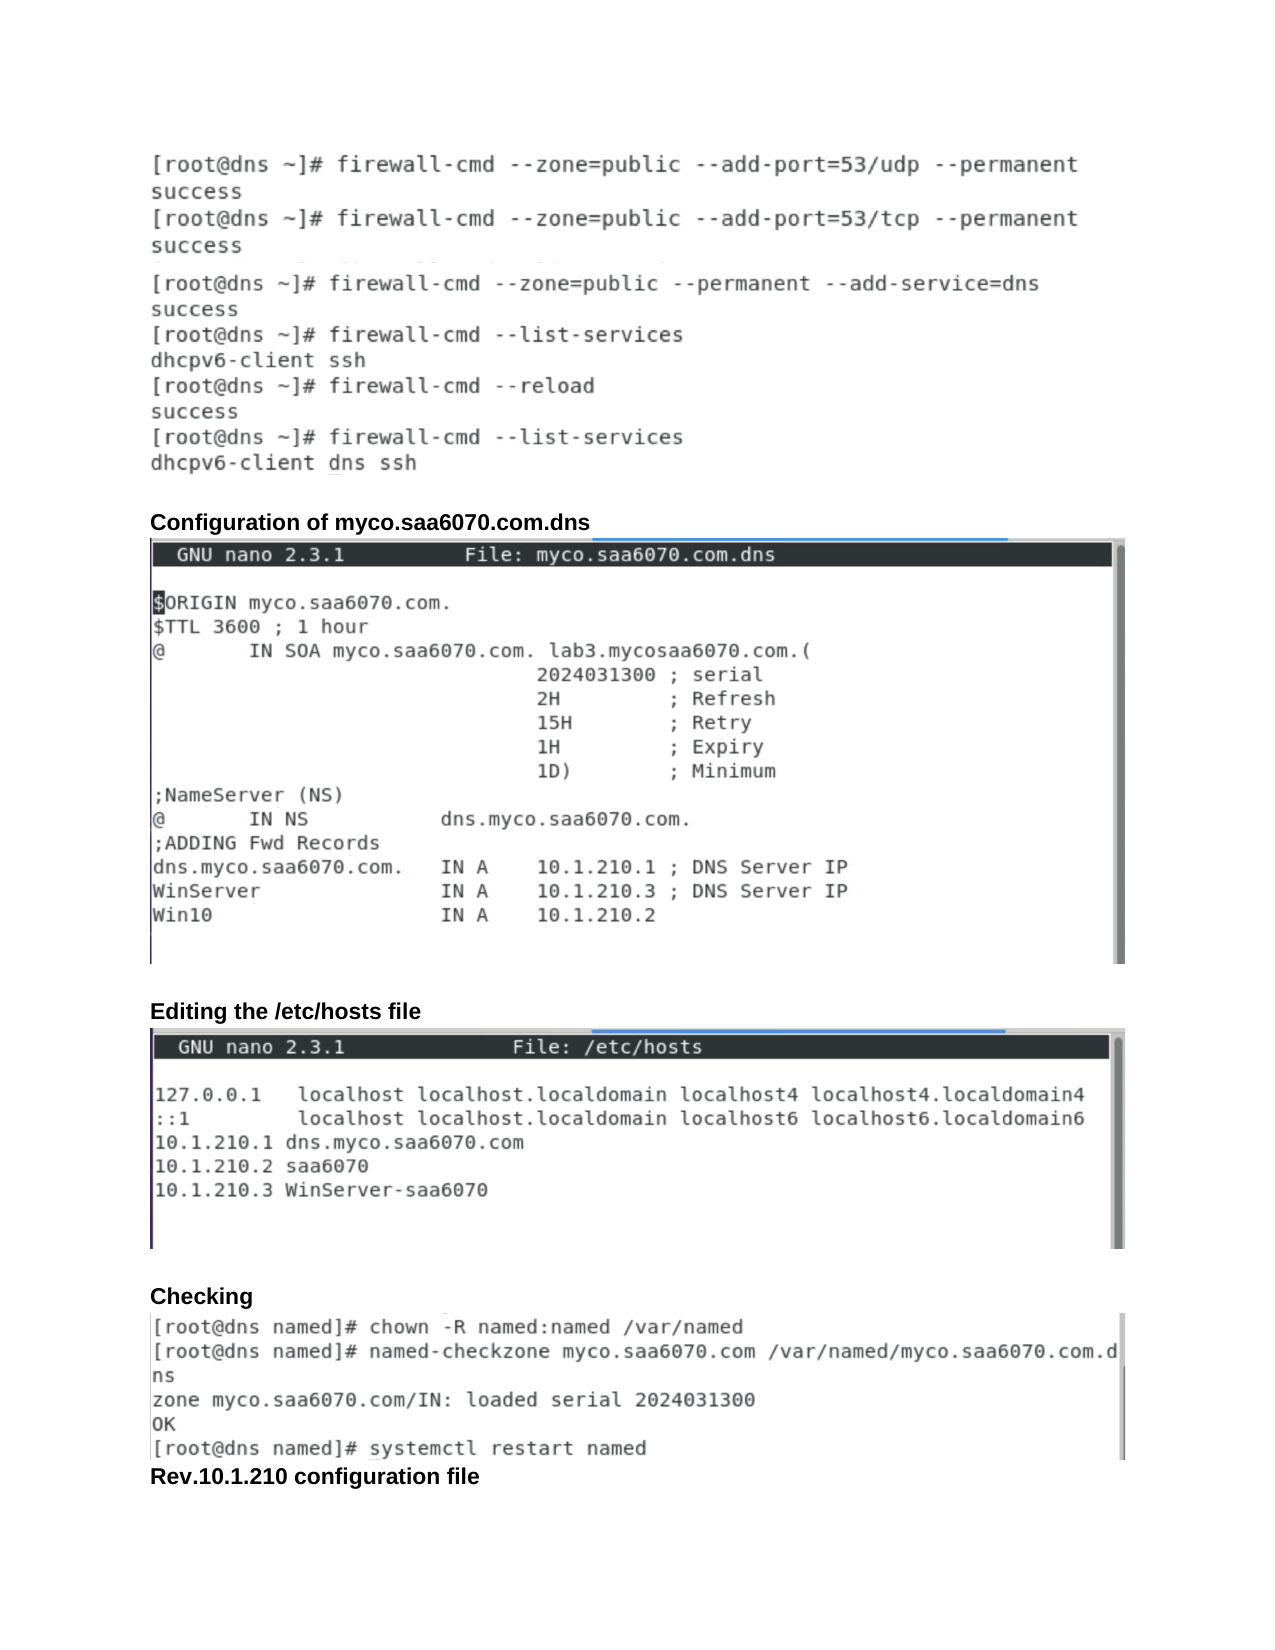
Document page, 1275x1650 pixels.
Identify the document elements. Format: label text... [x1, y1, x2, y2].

picture [150, 266, 1125, 475]
text Editing the /etc/hosts file [150, 998, 1125, 1024]
picture [150, 1028, 1125, 1249]
text Configuration of myco.saa6070.com.dns [150, 509, 1125, 535]
picture [150, 150, 1125, 263]
picture [150, 538, 1125, 964]
text Checking [150, 1283, 1125, 1309]
text Rev.10.1.210 configuration file [150, 1463, 1125, 1489]
picture [150, 1313, 1125, 1460]
